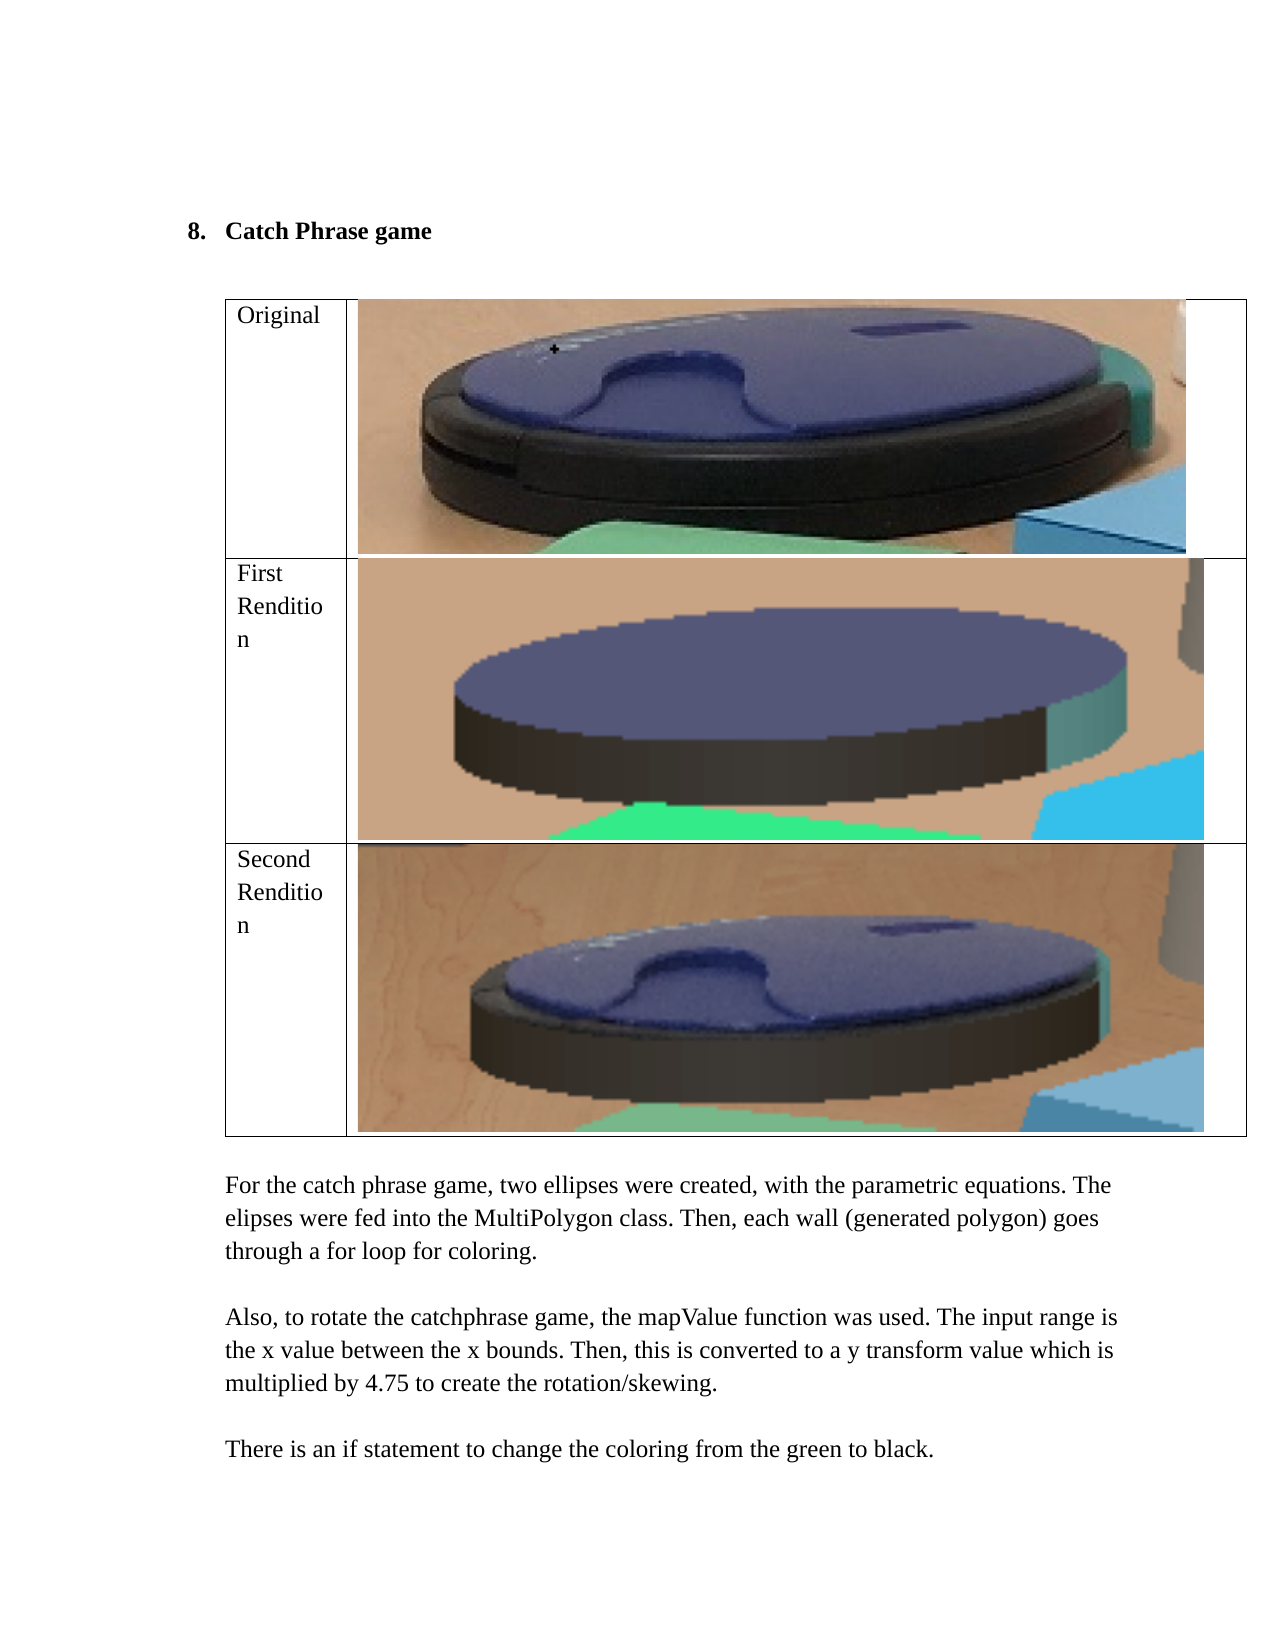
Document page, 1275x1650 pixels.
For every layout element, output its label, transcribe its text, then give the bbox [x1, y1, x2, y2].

table_cell [347, 844, 1246, 1136]
list Also, to rotate the catchphrase game, the mapValue function was used. The input range is the x value between the x bounds. Then, this is converted to a y transform value which is multiplied by 4.75 to create the rotation/skewing. [225, 1302, 1125, 1397]
list There is an if statement to change the coloring from the green to black. [225, 1434, 1125, 1463]
table_cell First Rendition [226, 559, 346, 843]
table_cell [347, 559, 1246, 843]
picture [357, 299, 1186, 554]
list For the catch phrase game, two ellipses were created, with the parametric equations. The elipses were fed into the MultiPolygon class. Then, each wall (generated polygon) goes through a for loop for coloring. [225, 1170, 1125, 1265]
table_header Original [226, 300, 346, 557]
table_header [347, 300, 1246, 557]
picture [357, 558, 1204, 840]
picture [357, 844, 1204, 1132]
table_cell Second Rendition [226, 844, 346, 1136]
list Catch Phrase game [187, 216, 1125, 245]
